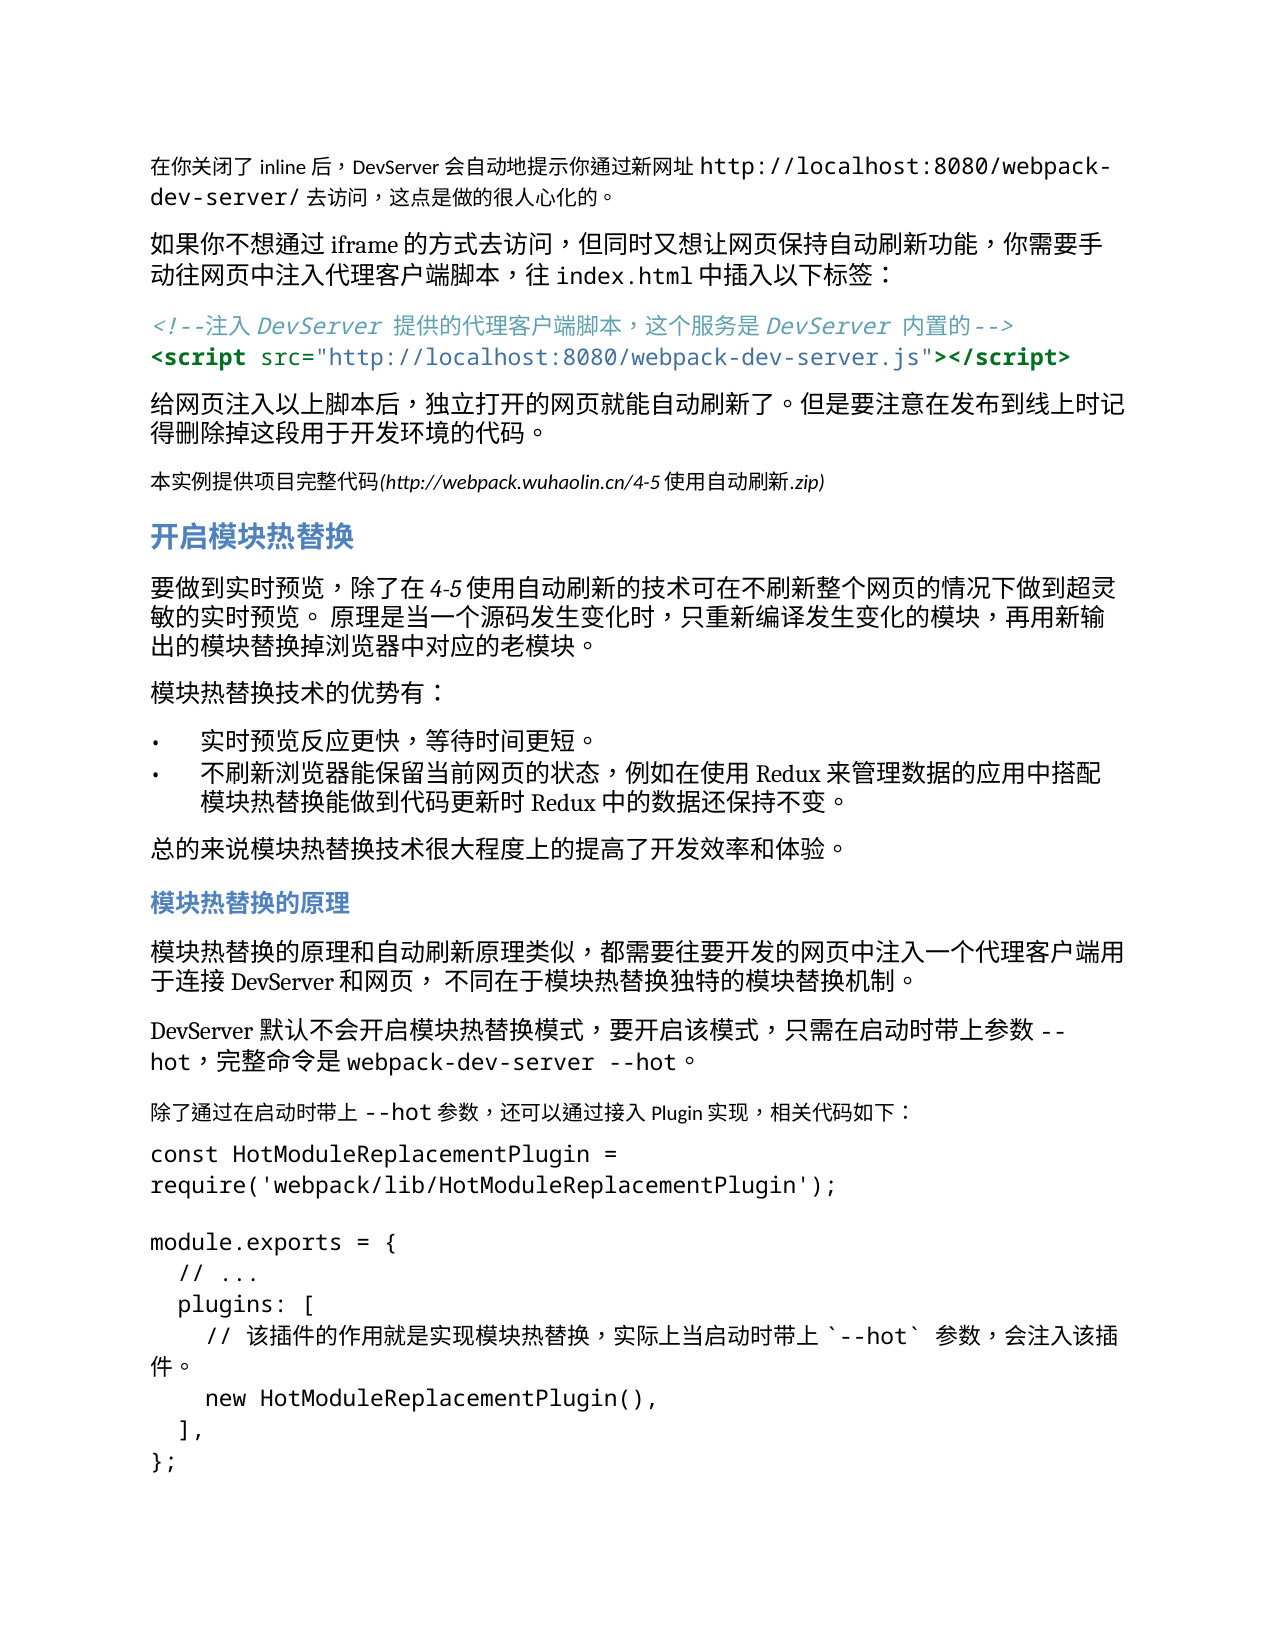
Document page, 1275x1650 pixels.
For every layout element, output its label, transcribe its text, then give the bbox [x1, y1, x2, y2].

list 不刷新浏览器能保留当前网页的状态，例如在使用 Redux 来管理数据的应用中搭配模块热替换能做到代码更新时 Redux 中的数据还保持不变。 [150, 760, 1125, 818]
text 模块热替换的原理和自动刷新原理类似，都需要往要开发的网页中注入一个代理客户端用于连接 DevServer 和网页， 不同在于模块热替换独特的模块替换机制。 [150, 939, 1125, 996]
subtitle 开启模块热替换 [150, 517, 1125, 556]
text <!--注入 DevServer 提供的代理客户端脚本，这个服务是 DevServer 内置的--> <script src="http://localhost:8080/webpack-dev-server.js"></script> [150, 310, 1125, 372]
subtitle 模块热替换的原理 [150, 886, 1125, 920]
text 如果你不想通过 iframe 的方式去访问，但同时又想让网页保持自动刷新功能，你需要手动往网页中注入代理客户端脚本，往 index.html 中插入以下标签： [150, 231, 1125, 291]
text 除了通过在启动时带上 --hot 参数，还可以通过接入 Plugin 实现，相关代码如下： [150, 1096, 1125, 1128]
text const HotModuleReplacementPlugin = require('webpack/lib/HotModuleReplacementPlugin'); module.exports = { // ... plugins: [ // 该插件的作用就是实现模块热替换，实际上当启动时带上 `--hot` 参数，会注入该插件。 new HotModuleReplacementPlugin(), ], }; [150, 1138, 1125, 1476]
text 要做到实时预览，除了在4-5使用自动刷新的技术可在不刷新整个网页的情况下做到超灵敏的实时预览。 原理是当一个源码发生变化时，只重新编译发生变化的模块，再用新输出的模块替换掉浏览器中对应的老模块。 [150, 575, 1125, 661]
text 给网页注入以上脚本后，独立打开的网页就能自动刷新了。但是要注意在发布到线上时记得删除掉这段用于开发环境的代码。 [150, 391, 1125, 449]
text DevServer 默认不会开启模块热替换模式，要开启该模式，只需在启动时带上参数 --hot，完整命令是 webpack-dev-server --hot。 [150, 1015, 1125, 1078]
text 模块热替换技术的优势有： [150, 680, 1125, 709]
text 在你关闭了 inline 后，DevServer 会自动地提示你通过新网址 http://localhost:8080/webpack-dev-server/ 去访问，这点是做的很人心化的。 [150, 150, 1125, 212]
text 总的来说模块热替换技术很大程度上的提高了开发效率和体验。 [150, 836, 1125, 865]
list 实时预览反应更快，等待时间更短。 [150, 728, 1125, 756]
text 本实例提供项目完整代码(http://webpack.wuhaolin.cn/4-5使用自动刷新.zip) [150, 467, 1125, 496]
